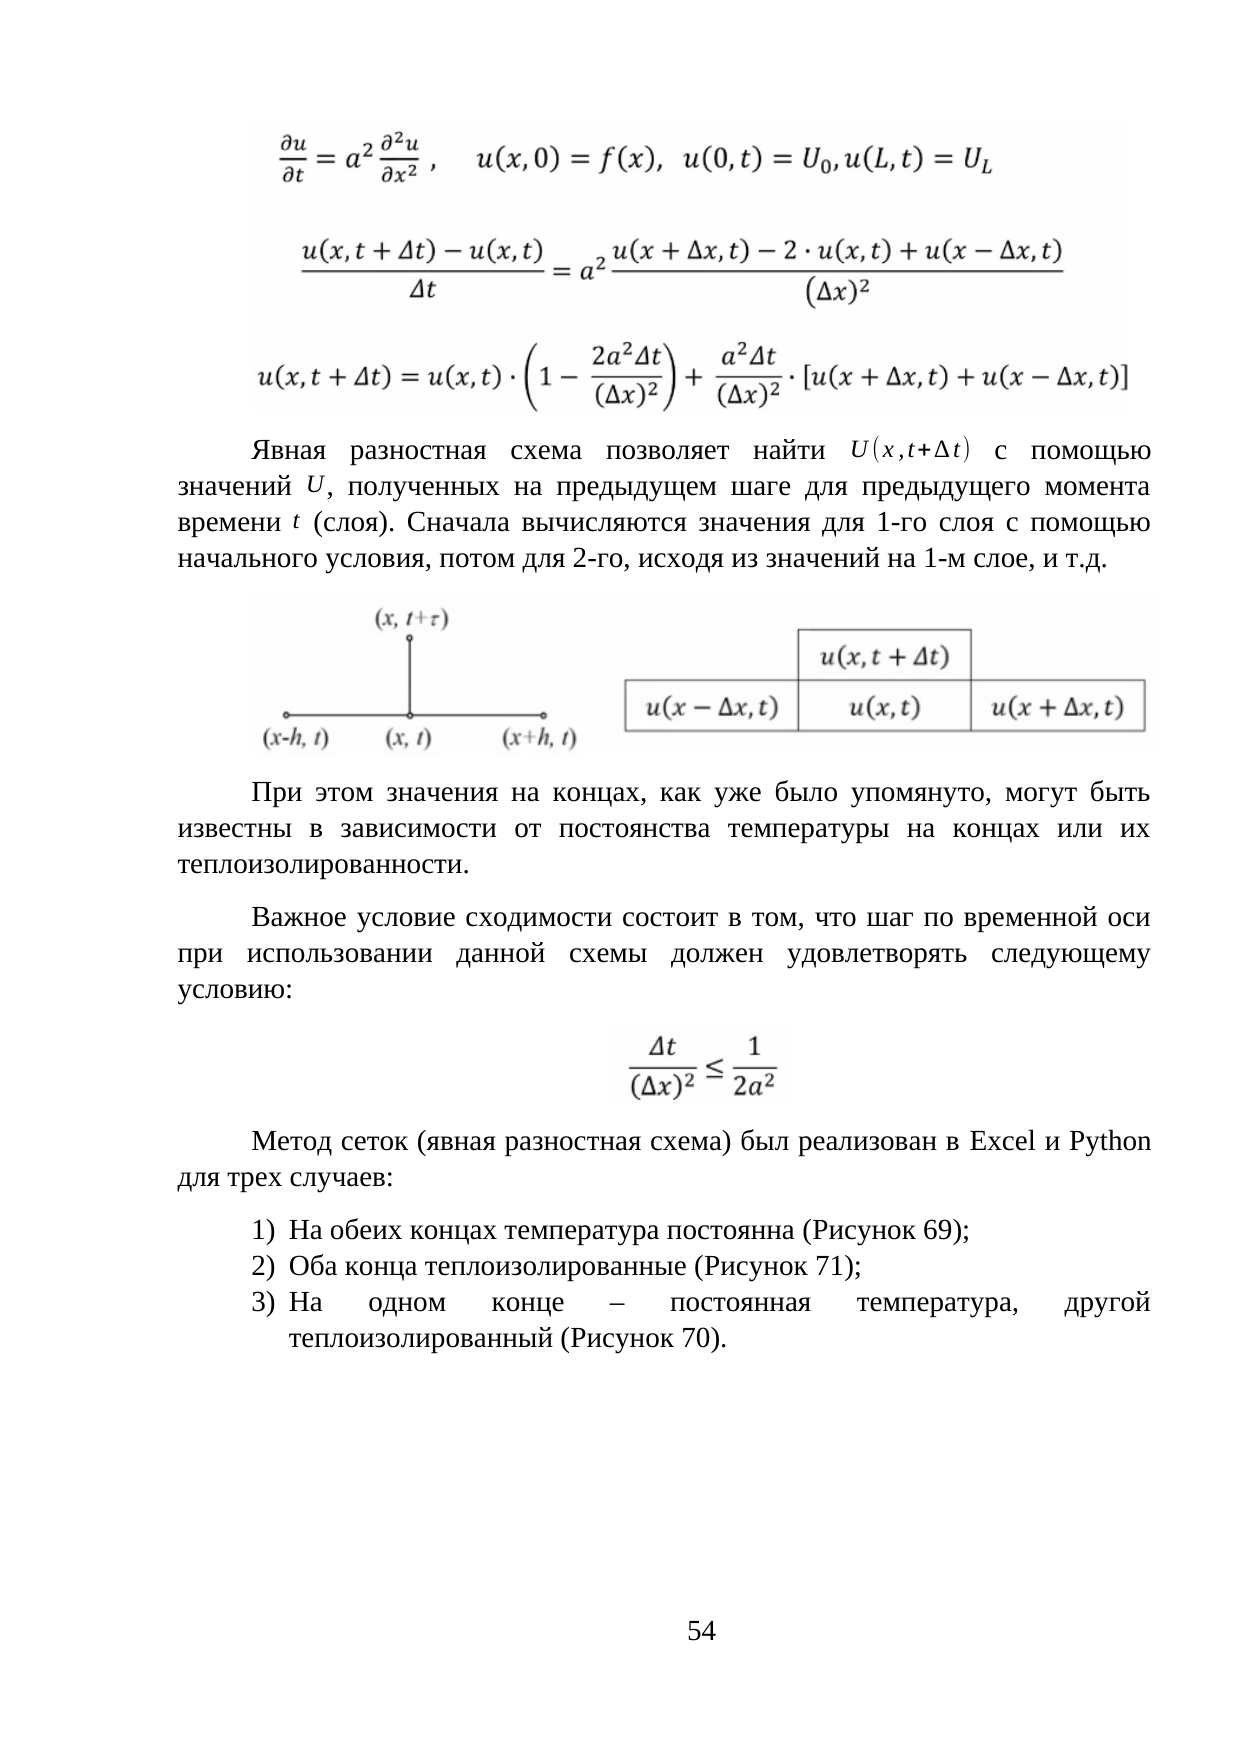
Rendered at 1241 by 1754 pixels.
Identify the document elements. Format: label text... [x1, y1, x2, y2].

list На одном конце – постоянная температура, другой теплоизолированный (Рисунок 70). [251, 1284, 1152, 1354]
list Оба конца теплоизолированные (Рисунок 71); [251, 1248, 1152, 1282]
text Метод сеток (явная разностная схема) был реализован в Excel и Python для трех случаев: [177, 1123, 1152, 1193]
list На обеих концах температура постоянна (Рисунок 69); [251, 1212, 1152, 1245]
text Важное условие сходимости состоит в том, что шаг по временной оси при использовании данной схемы должен удовлетворять следующему условию: [177, 899, 1152, 1005]
picture [610, 1023, 792, 1104]
text Явная разностная схема позволяет найти с помощью значений , полученных на предыдущем шаге для предыдущего момента времени (слоя). Сначала вычисляются значения для 1-го слоя с помощью начального условия, потом для 2-го, исходя из значений на 1-м слое, и т.д. [177, 432, 1152, 574]
text При этом значения на концах, как уже было упомянуто, могут быть известны в зависимости от постоянства температуры на концах или их теплоизолированности. [177, 774, 1152, 879]
picture [251, 593, 1160, 755]
picture [251, 118, 1129, 413]
